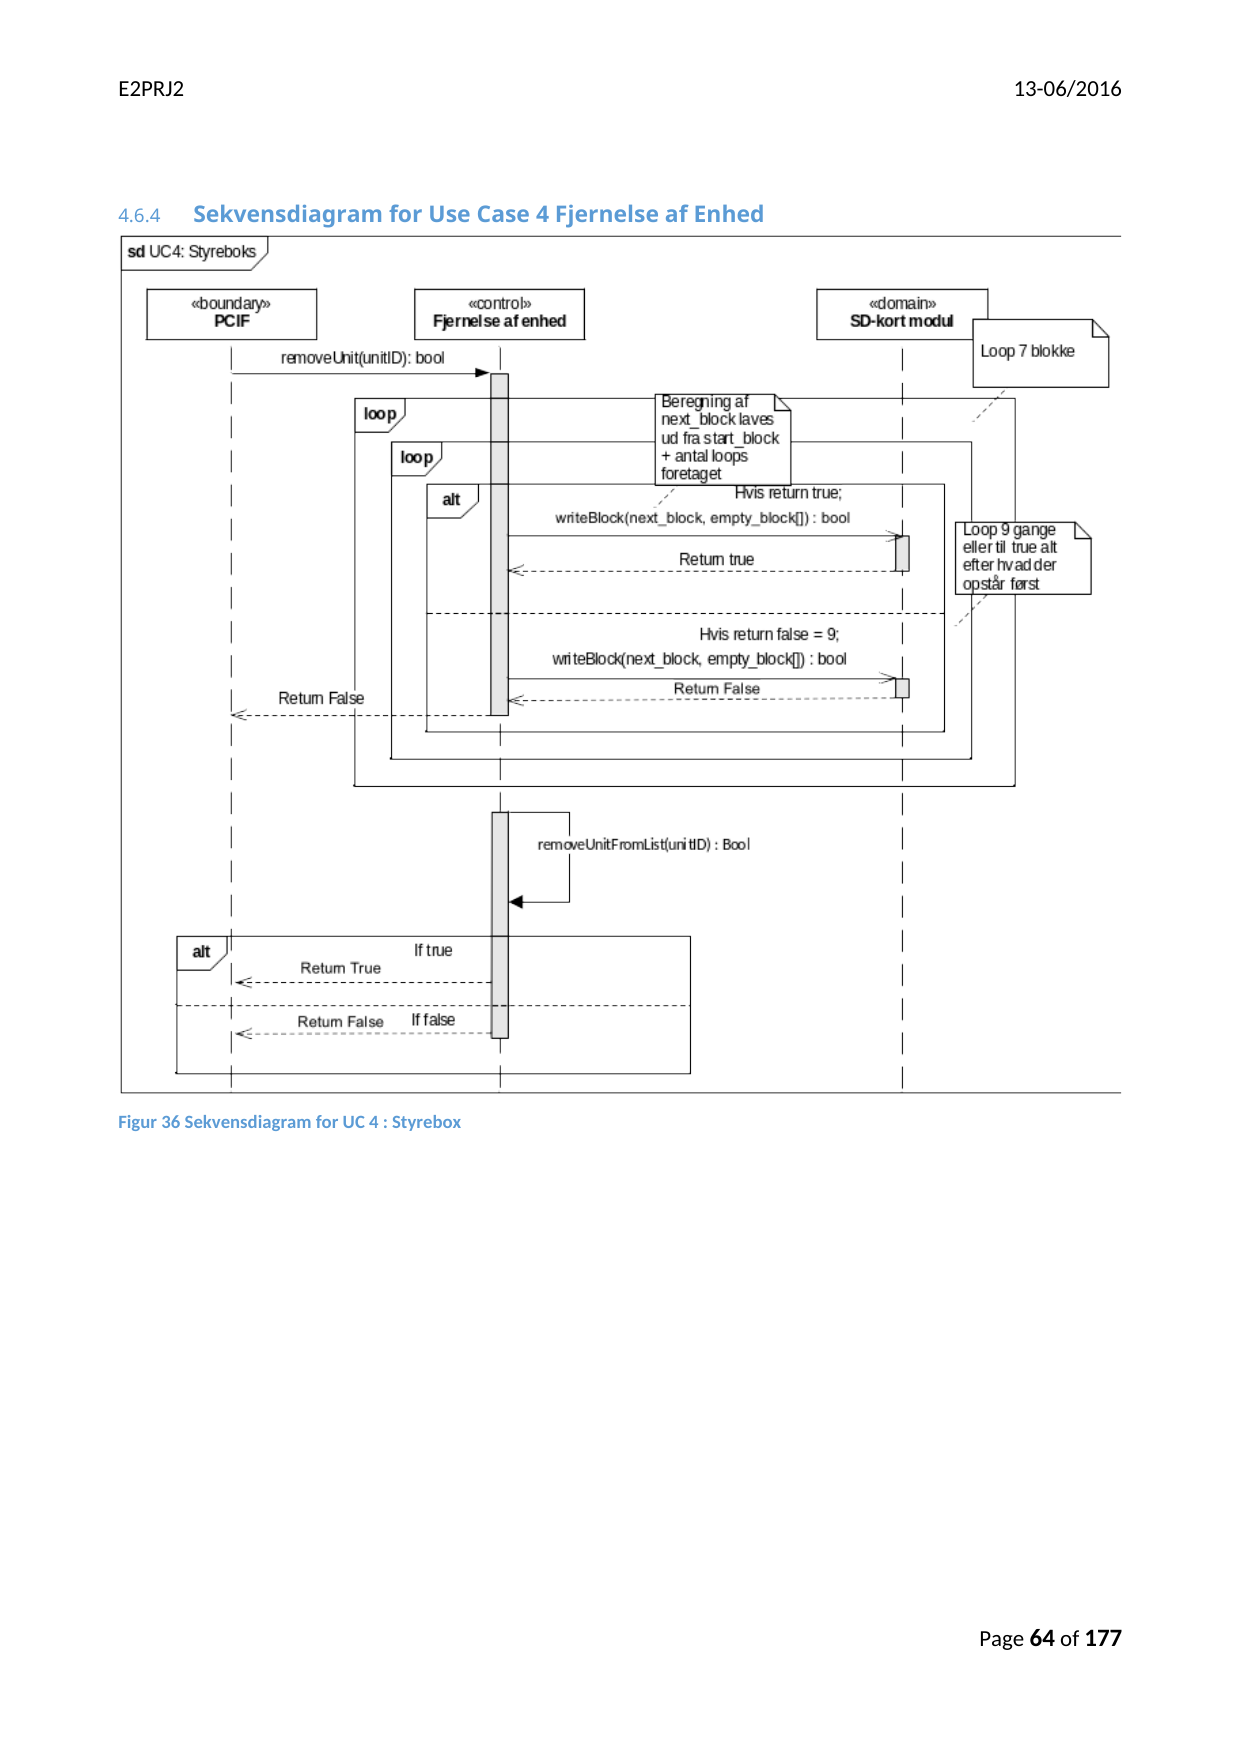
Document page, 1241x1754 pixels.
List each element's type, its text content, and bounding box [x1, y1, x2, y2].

subtitle Sekvensdiagram for Use Case 4 Fjernelse af Enhed [118, 198, 1122, 229]
